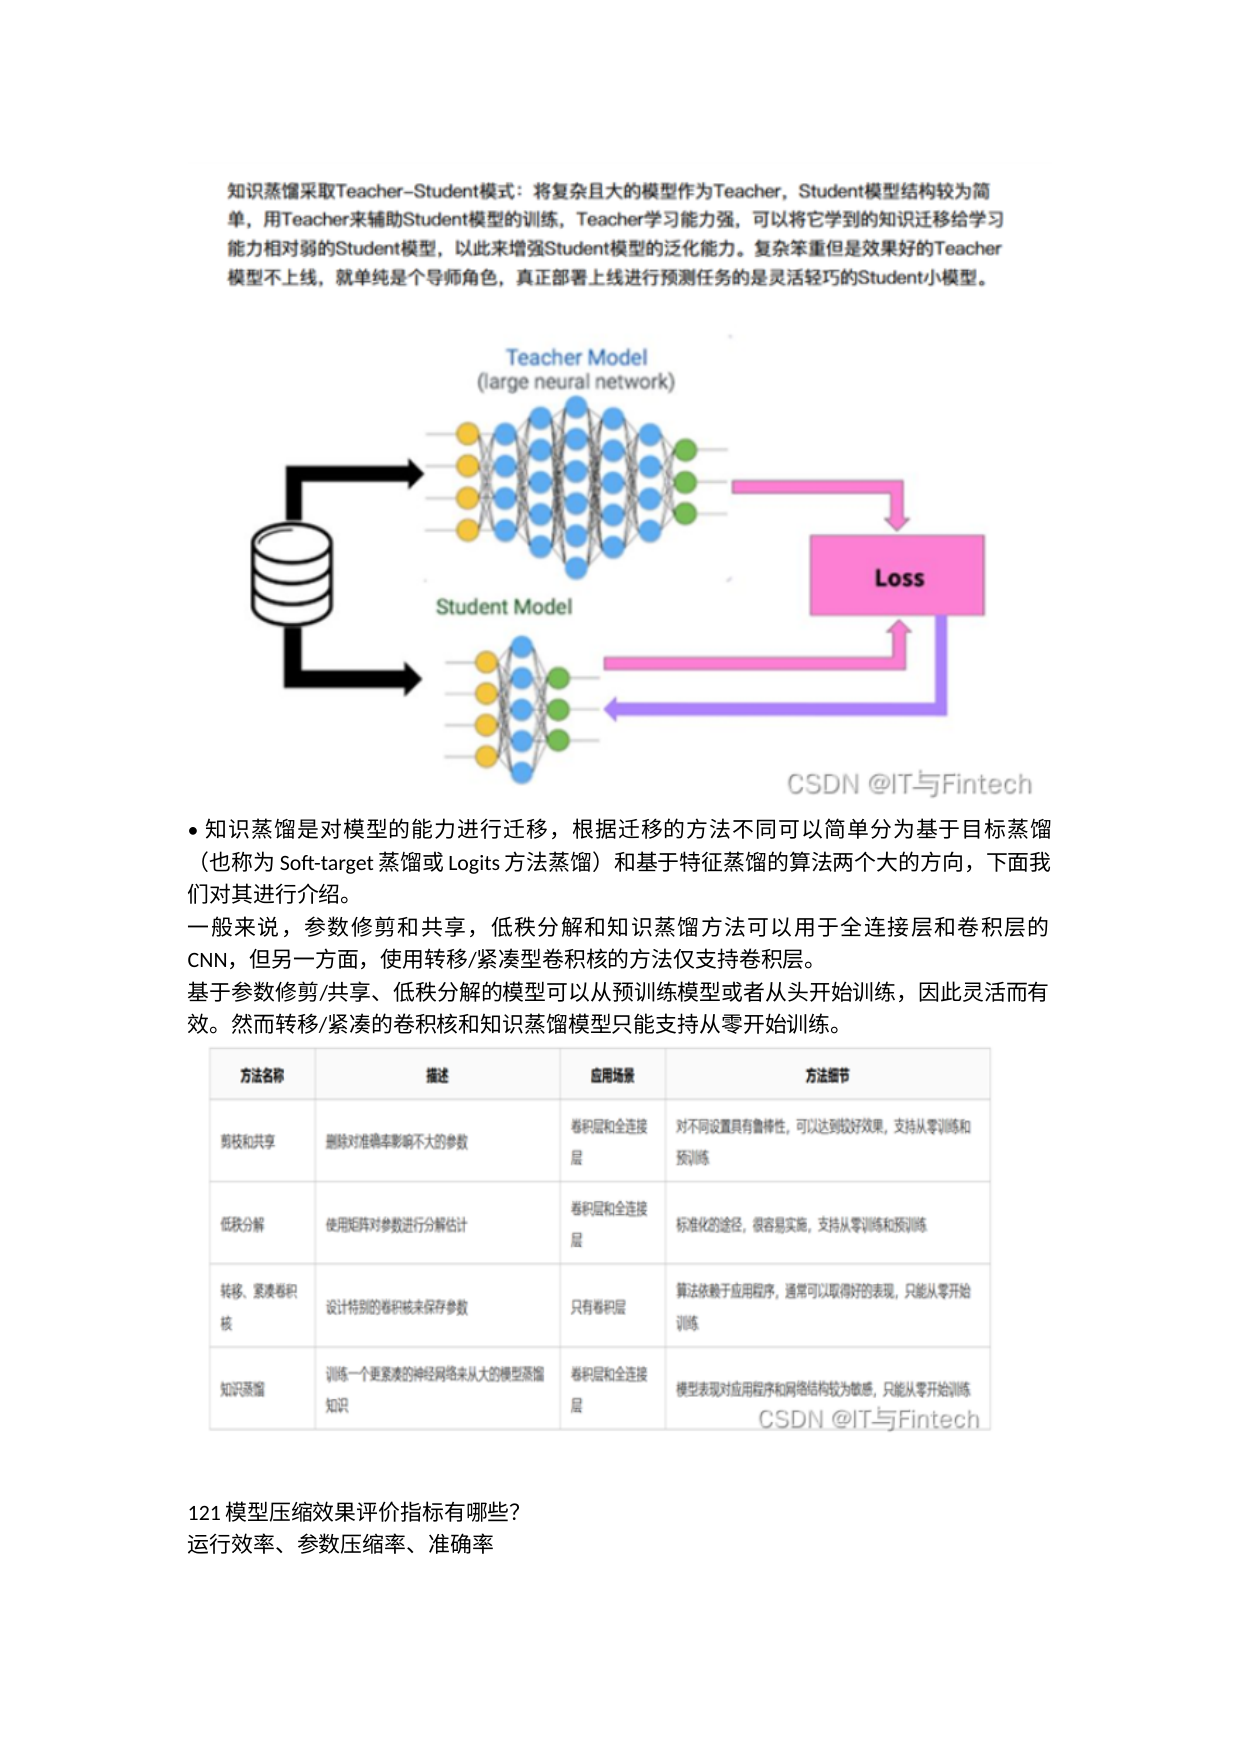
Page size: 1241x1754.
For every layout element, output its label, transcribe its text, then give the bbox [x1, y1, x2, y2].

text 一般来说，参数修剪和共享，低秩分解和知识蒸馏方法可以用于全连接层和卷积层的CNN，但另一方面，使用转移/紧凑型卷积核的方法仅支持卷积层。 [187, 909, 1053, 974]
text 121模型压缩效果评价指标有哪些？ [187, 1494, 1053, 1527]
picture [187, 162, 1053, 810]
text 基于参数修剪/共享、低秩分解的模型可以从预训练模型或者从头开始训练，因此灵活而有效。然而转移/紧凑的卷积核和知识蒸馏模型只能支持从零开始训练。 [187, 974, 1053, 1039]
text • 知识蒸馏是对模型的能力进行迁移，根据迁移的方法不同可以简单分为基于目标蒸馏（也称为Soft-target蒸馏或Logits方法蒸馏）和基于特征蒸馏的算法两个大的方向，下面我们对其进行介绍。 [187, 812, 1053, 909]
picture [187, 1039, 1052, 1449]
text 运行效率、参数压缩率、准确率 [187, 1527, 1053, 1559]
